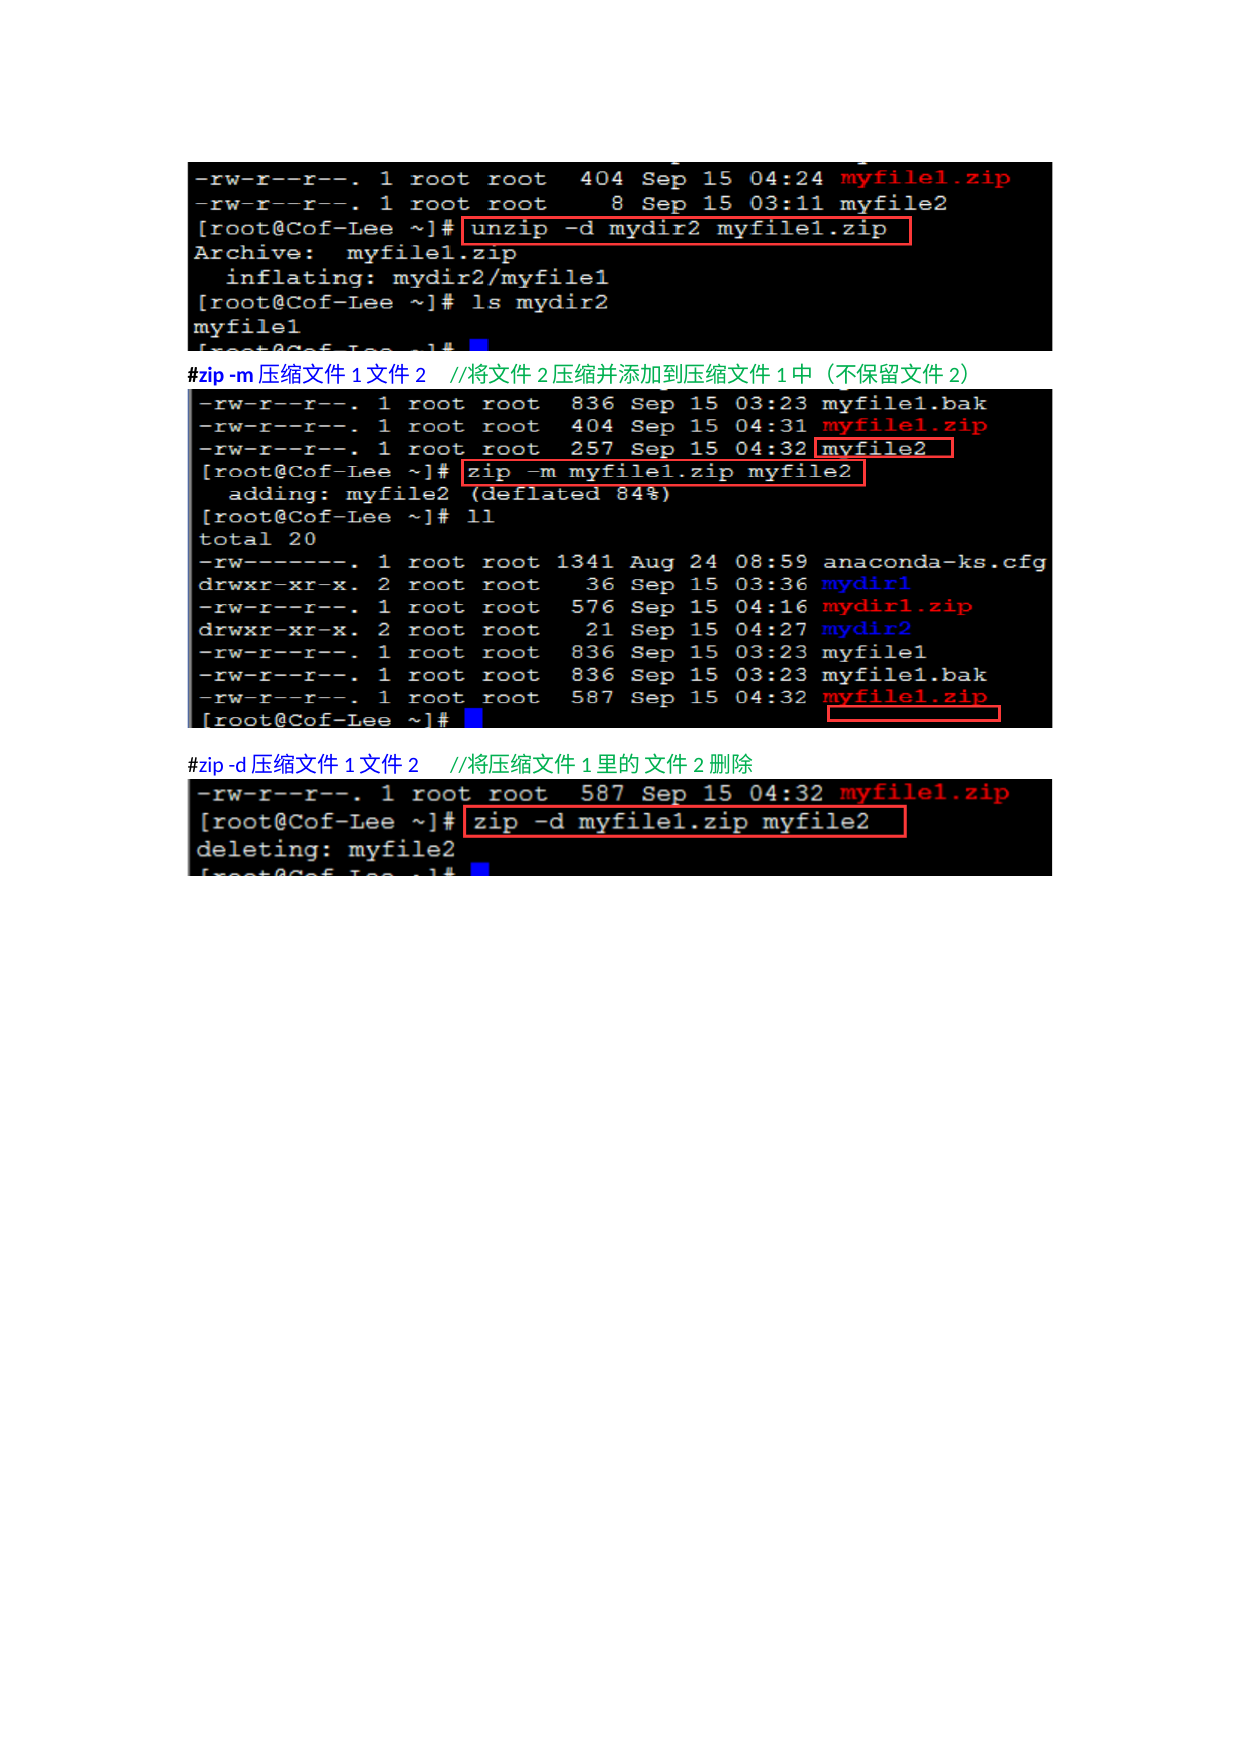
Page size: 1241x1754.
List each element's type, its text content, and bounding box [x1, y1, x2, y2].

picture [187, 779, 1053, 876]
text #zip -d 压缩文件1 文件2 //将压缩文件1里的 文件2 删除 [187, 747, 1053, 779]
picture [187, 162, 1053, 351]
text #zip -m 压缩文件1 文件2 //将文件2压缩并添加到压缩文件1中（不保留文件2） [187, 357, 1053, 389]
picture [187, 389, 1053, 728]
